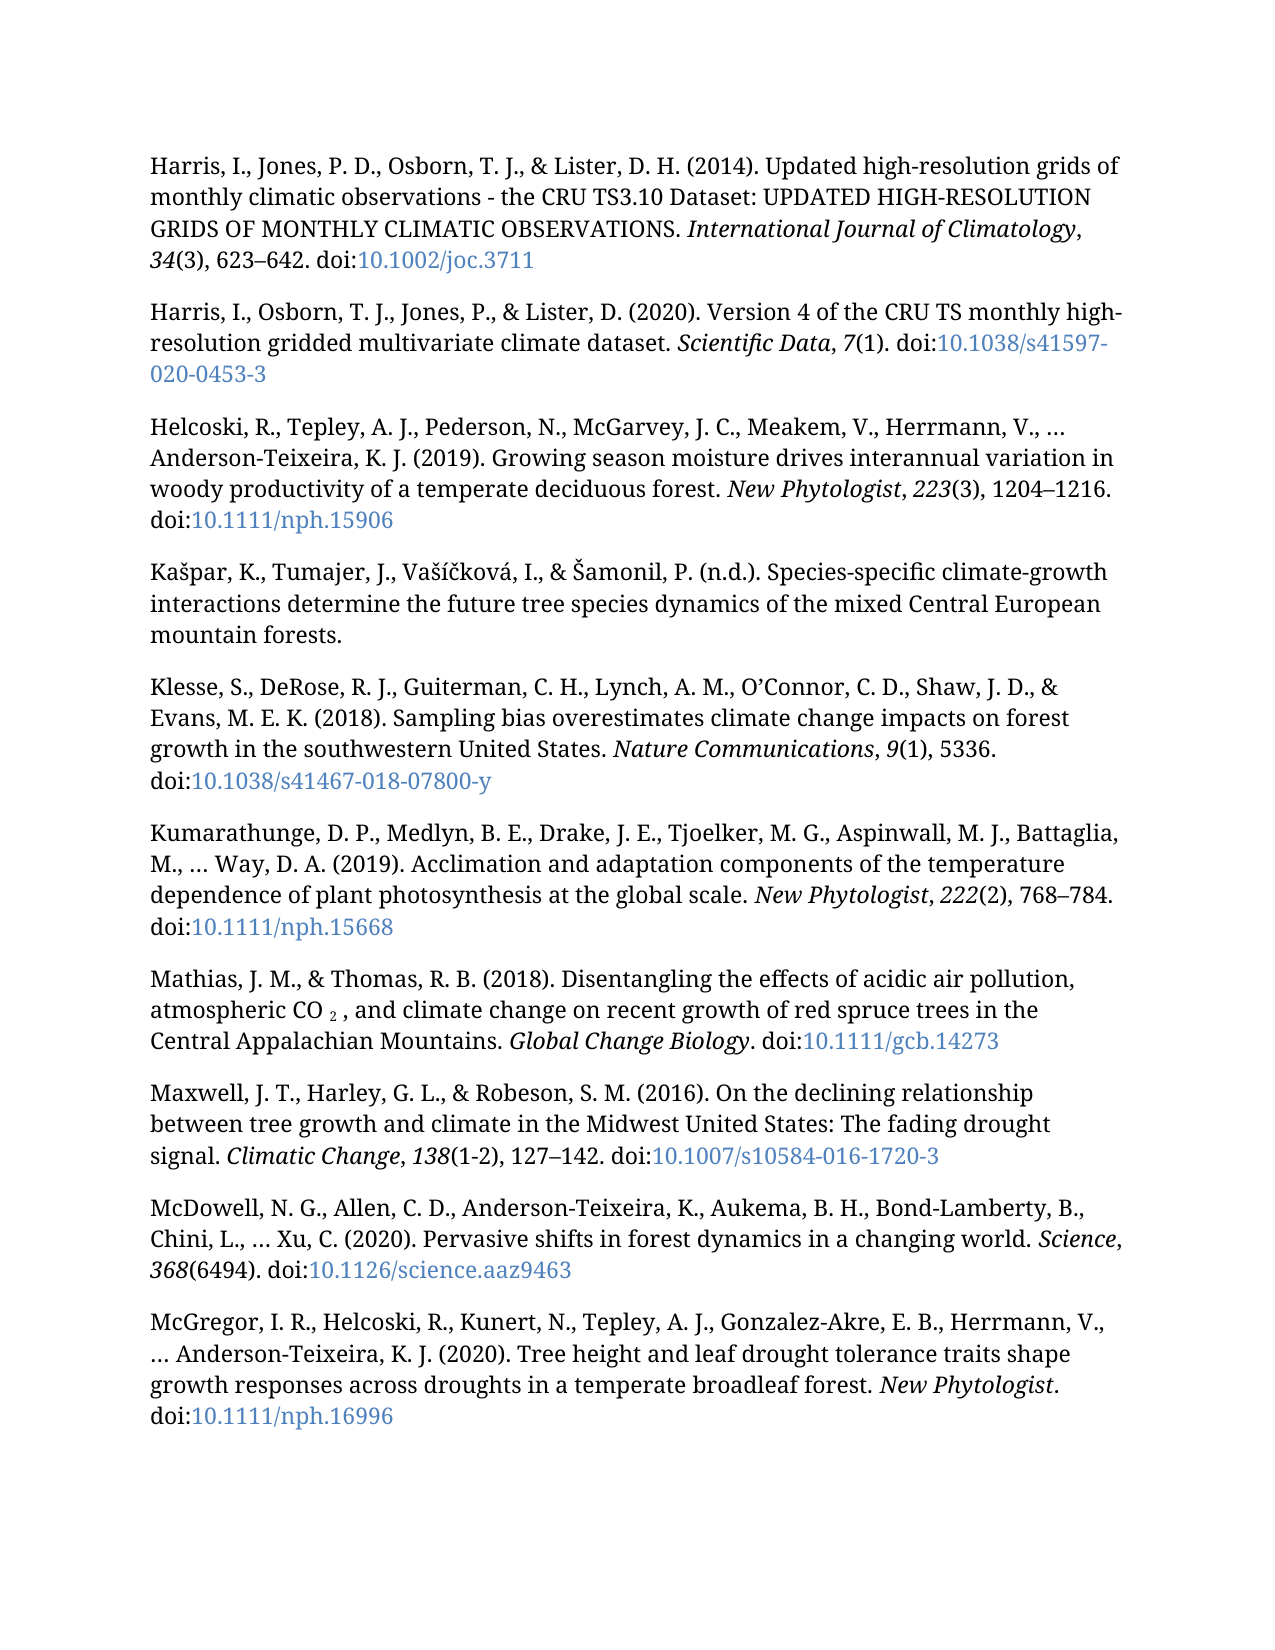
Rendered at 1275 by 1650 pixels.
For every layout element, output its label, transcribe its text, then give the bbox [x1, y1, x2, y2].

text Helcoski, R., Tepley, A. J., Pederson, N., McGarvey, J. C., Meakem, V., Herrmann, V., … Anderson-Teixeira, K. J. (2019). Growing season moisture drives interannual variation in woody productivity of a temperate deciduous forest. New Phytologist, 223(3), 1204–1216. doi:10.1111/nph.15906 [150, 410, 1125, 535]
text Kumarathunge, D. P., Medlyn, B. E., Drake, J. E., Tjoelker, M. G., Aspinwall, M. J., Battaglia, M., … Way, D. A. (2019). Acclimation and adaptation components of the temperature dependence of plant photosynthesis at the global scale. New Phytologist, 222(2), 768–784. doi:10.1111/nph.15668 [150, 817, 1125, 942]
text McGregor, I. R., Helcoski, R., Kunert, N., Tepley, A. J., Gonzalez-Akre, E. B., Herrmann, V., … Anderson-Teixeira, K. J. (2020). Tree height and leaf drought tolerance traits shape growth responses across droughts in a temperate broadleaf forest. New Phytologist. doi:10.1111/nph.16996 [150, 1306, 1125, 1431]
text Harris, I., Jones, P. D., Osborn, T. J., & Lister, D. H. (2014). Updated high-resolution grids of monthly climatic observations - the CRU TS3.10 Dataset: UPDATED HIGH-RESOLUTION GRIDS OF MONTHLY CLIMATIC OBSERVATIONS. International Journal of Climatology, 34(3), 623–642. doi:10.1002/joc.3711 [150, 150, 1125, 275]
text Maxwell, J. T., Harley, G. L., & Robeson, S. M. (2016). On the declining relationship between tree growth and climate in the Midwest United States: The fading drought signal. Climatic Change, 138(1-2), 127–142. doi:10.1007/s10584-016-1720-3 [150, 1077, 1125, 1171]
text Klesse, S., DeRose, R. J., Guiterman, C. H., Lynch, A. M., O’Connor, C. D., Shaw, J. D., & Evans, M. E. K. (2018). Sampling bias overestimates climate change impacts on forest growth in the southwestern United States. Nature Communications, 9(1), 5336. doi:10.1038/s41467-018-07800-y [150, 671, 1125, 796]
text Harris, I., Osborn, T. J., Jones, P., & Lister, D. (2020). Version 4 of the CRU TS monthly high-resolution gridded multivariate climate dataset. Scientific Data, 7(1). doi:10.1038/s41597-020-0453-3 [150, 296, 1125, 389]
text Mathias, J. M., & Thomas, R. B. (2018). Disentangling the effects of acidic air pollution, atmospheric CO 2 , and climate change on recent growth of red spruce trees in the Central Appalachian Mountains. Global Change Biology. doi:10.1111/gcb.14273 [150, 962, 1125, 1056]
text Kašpar, K., Tumajer, J., Vašíčková, I., & Šamonil, P. (n.d.). Species-specific climate-growth interactions determine the future tree species dynamics of the mixed Central European mountain forests. [150, 556, 1125, 650]
text McDowell, N. G., Allen, C. D., Anderson-Teixeira, K., Aukema, B. H., Bond-Lamberty, B., Chini, L., … Xu, C. (2020). Pervasive shifts in forest dynamics in a changing world. Science, 368(6494). doi:10.1126/science.aaz9463 [150, 1192, 1125, 1285]
